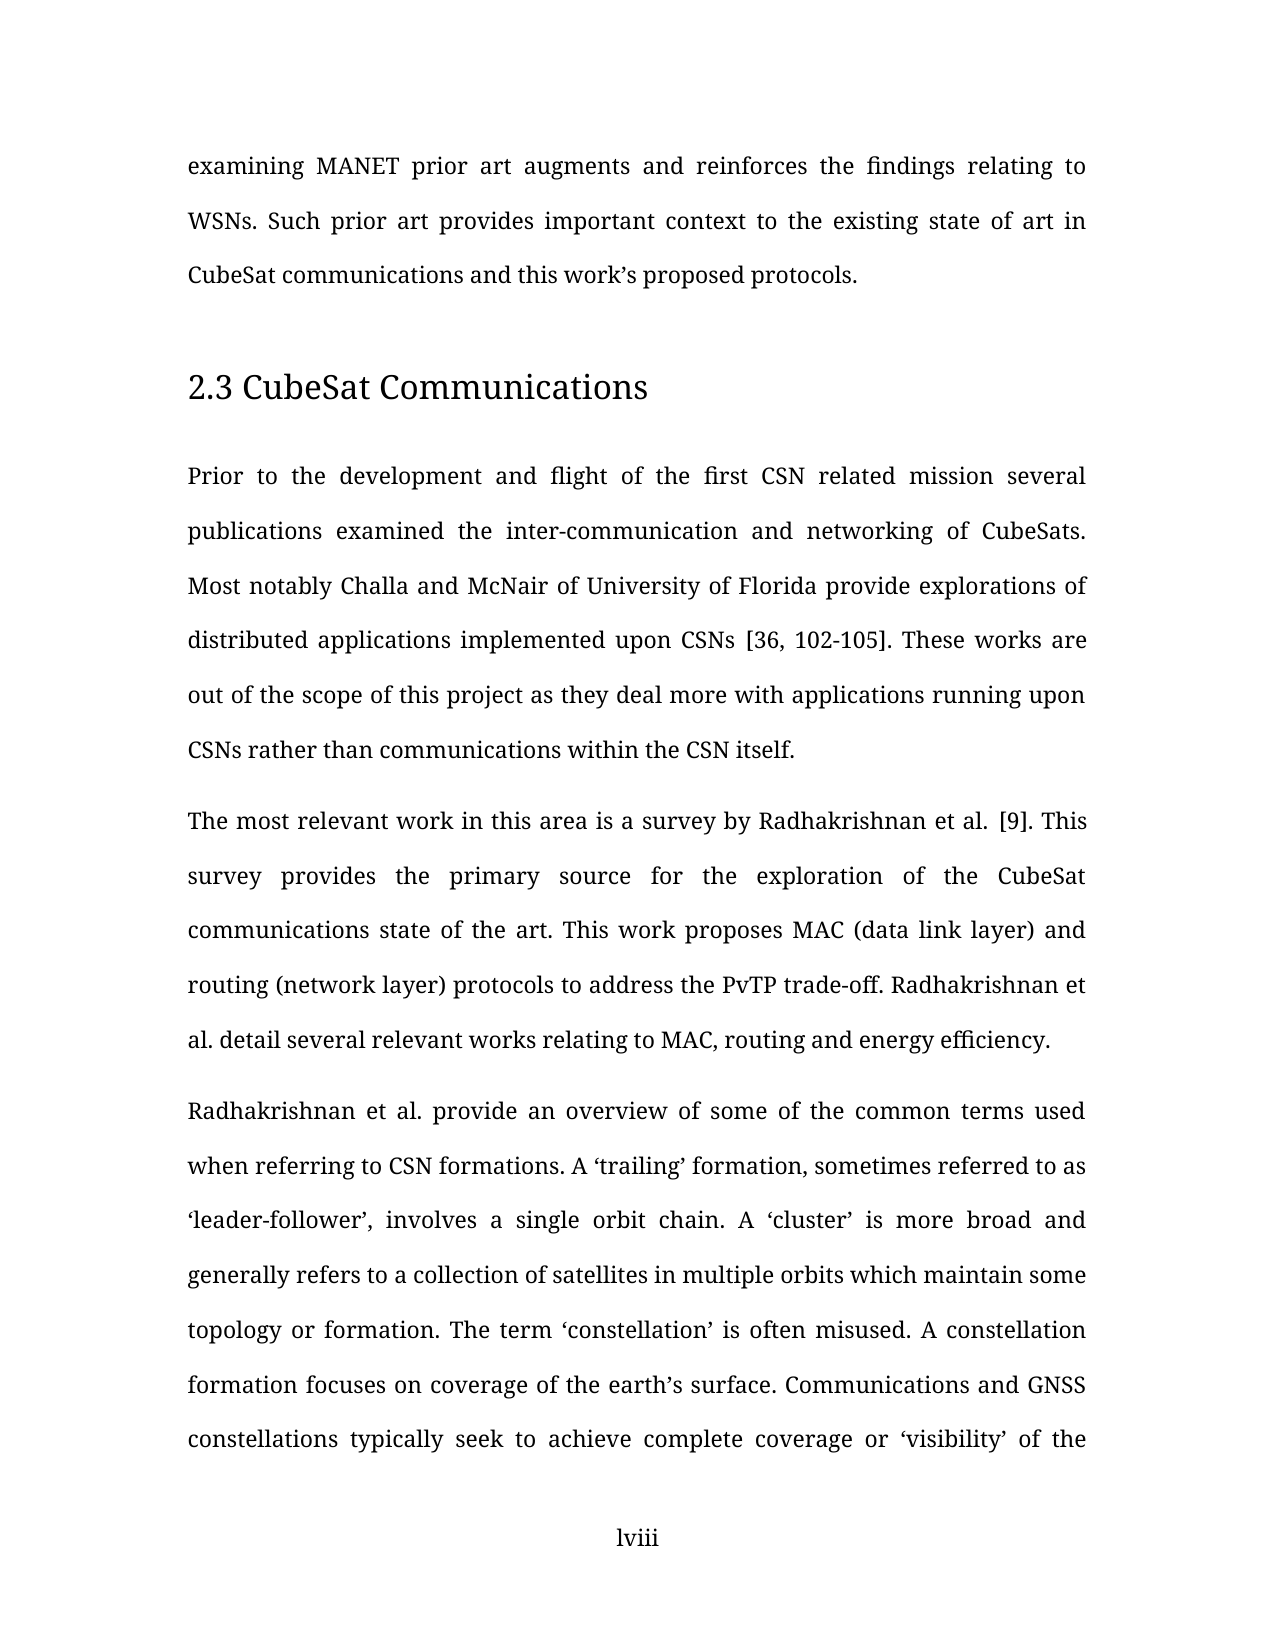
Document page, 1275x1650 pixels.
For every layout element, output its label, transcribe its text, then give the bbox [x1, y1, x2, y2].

text The most relevant work in this area is a survey by Radhakrishnan et al. [9]. This survey provides the primary source for the exploration of the CubeSat communications state of the art. This work proposes MAC (data link layer) and routing (network layer) protocols to address the PvTP trade-off. Radhakrishnan et al. detail several relevant works relating to MAC, routing and energy efficiency. [187, 805, 1087, 1055]
subtitle CubeSat Communications [187, 364, 1087, 409]
text Prior to the development and flight of the first CSN related mission several publications examined the inter-communication and networking of CubeSats. Most notably Challa and McNair of University of Florida provide explorations of distributed applications implemented upon CSNs [36, 102-105]. These works are out of the scope of this project as they deal more with applications running upon CSNs rather than communications within the CSN itself. [187, 460, 1087, 765]
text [187, 150, 1087, 291]
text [187, 1095, 1087, 1454]
